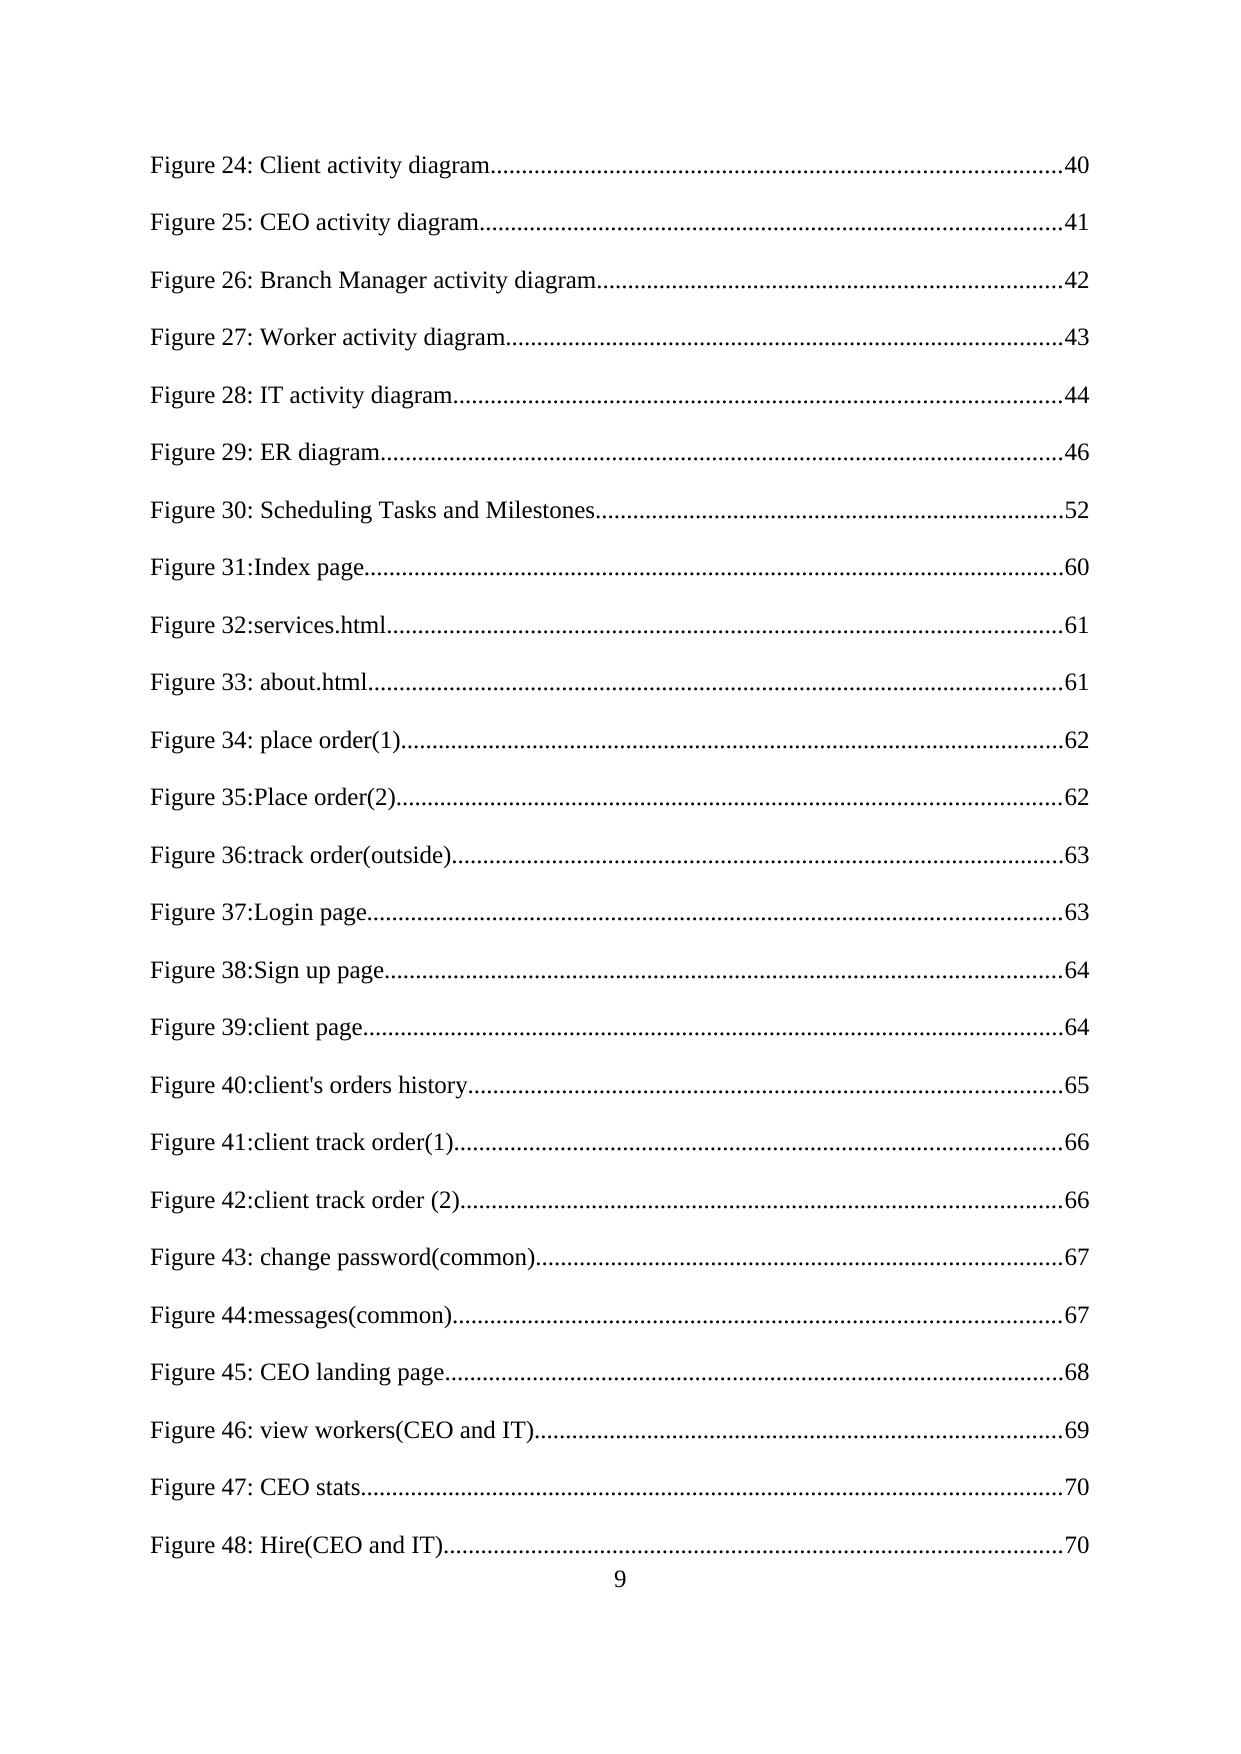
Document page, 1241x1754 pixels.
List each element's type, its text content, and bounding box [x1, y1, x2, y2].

text Figure 41:client track order(1) 66 [150, 1127, 1090, 1156]
text Figure 39:client page 64 [150, 1012, 1090, 1041]
text Figure 24: Client activity diagram 40 [150, 150, 1090, 179]
text Figure 40:client's orders history 65 [150, 1070, 1090, 1099]
text Figure 33: about.html 61 [150, 667, 1090, 696]
text Figure 30: Scheduling Tasks and Milestones 52 [150, 495, 1090, 524]
text Figure 38:Sign up page 64 [150, 955, 1090, 984]
text Figure 37:Login page 63 [150, 897, 1090, 926]
text Figure 47: CEO stats 70 [150, 1472, 1090, 1501]
text Figure 42:client track order (2) 66 [150, 1185, 1090, 1214]
text Figure 25: CEO activity diagram 41 [150, 207, 1090, 236]
text Figure 29: ER diagram 46 [150, 437, 1090, 466]
text Figure 45: CEO landing page 68 [150, 1357, 1090, 1386]
text Figure 35:Place order(2) 62 [150, 782, 1090, 811]
text Figure 27: Worker activity diagram 43 [150, 322, 1090, 351]
text Figure 32:services.html 61 [150, 610, 1090, 639]
text Figure 34: place order(1) 62 [150, 725, 1090, 754]
text Figure 36:track order(outside) 63 [150, 840, 1090, 869]
text Figure 28: IT activity diagram 44 [150, 380, 1090, 409]
text Figure 46: view workers(CEO and IT) 69 [150, 1415, 1090, 1444]
text Figure 43: change password(common) 67 [150, 1242, 1090, 1271]
text Figure 44:messages(common) 67 [150, 1300, 1090, 1329]
text Figure 48: Hire(CEO and IT) 70 [150, 1530, 1090, 1559]
text Figure 26: Branch Manager activity diagram 42 [150, 265, 1090, 294]
text Figure 31:Index page 60 [150, 552, 1090, 581]
